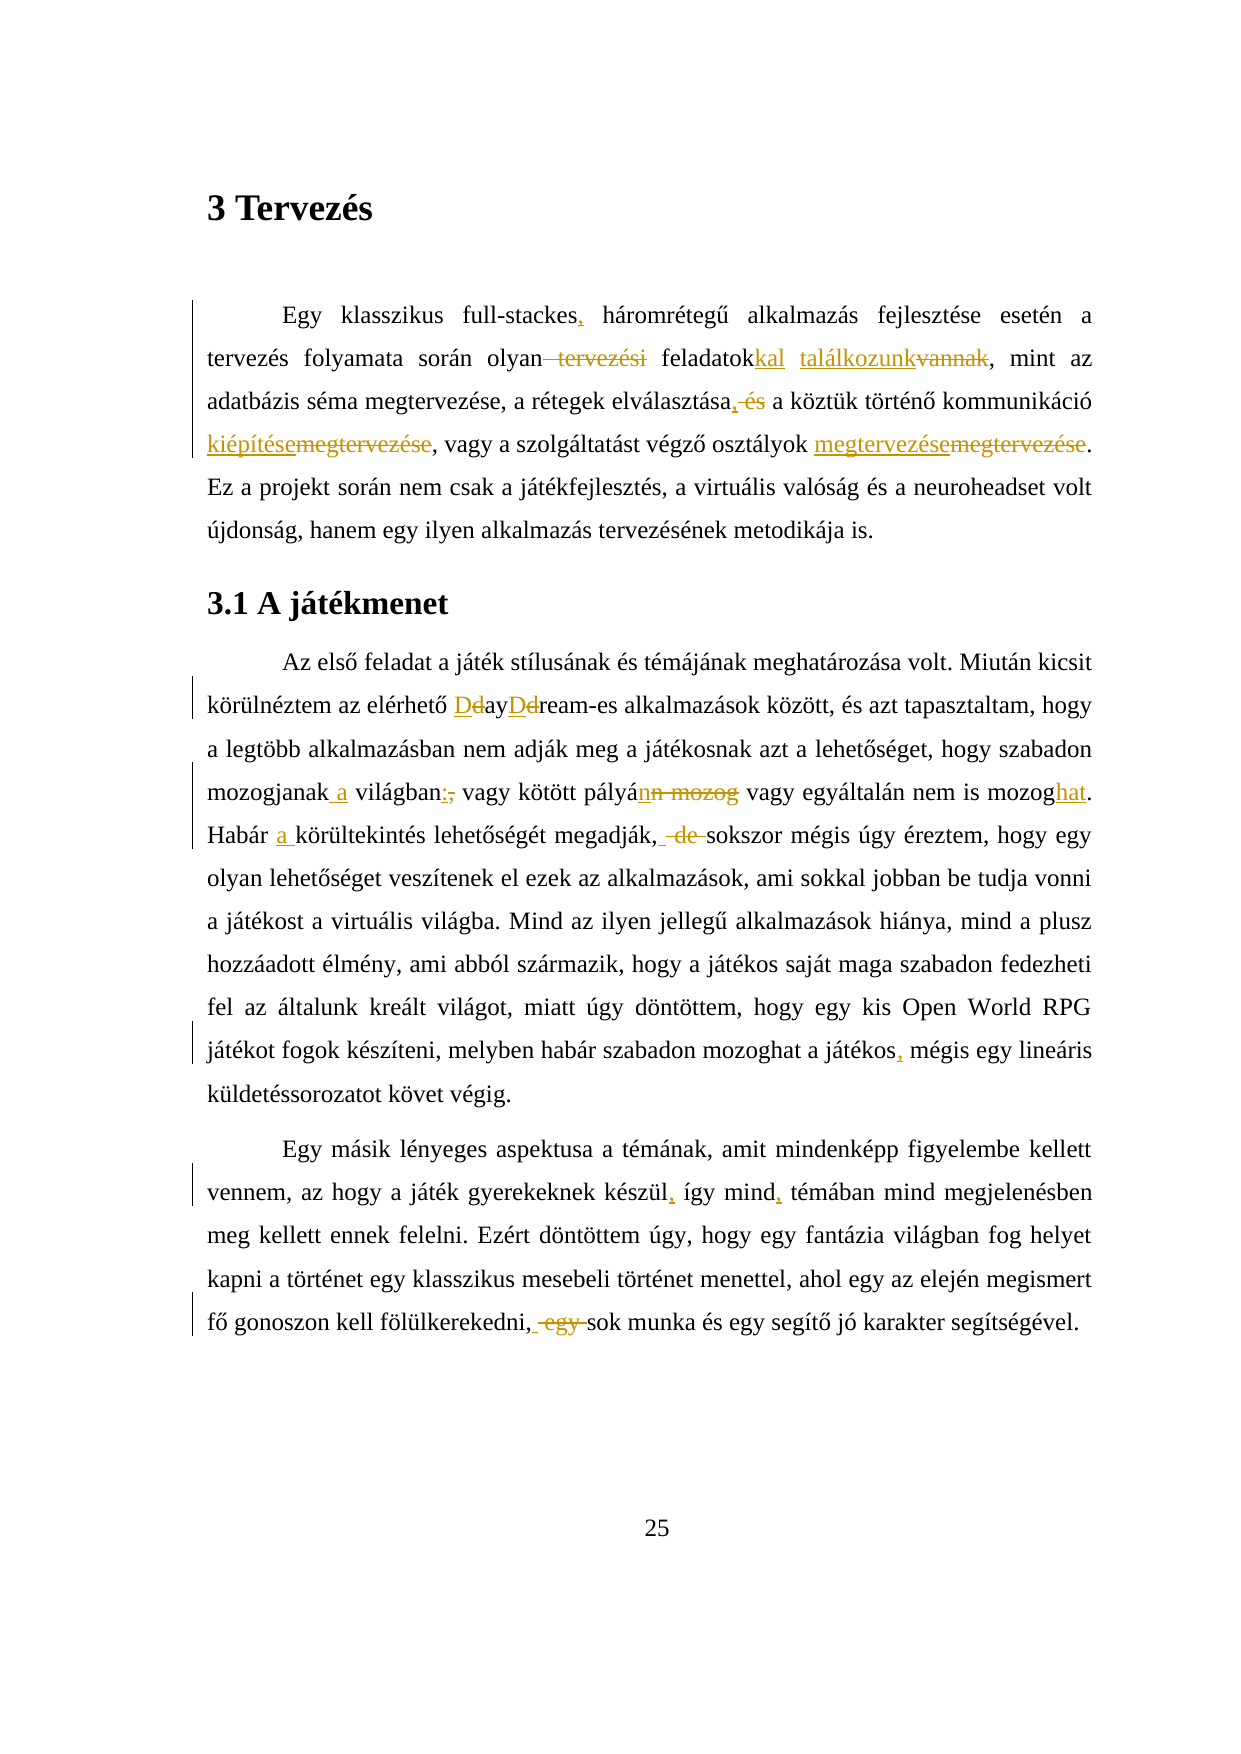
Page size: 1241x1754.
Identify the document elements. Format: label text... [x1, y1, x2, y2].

text Az első feladat a játék stílusának és témájának meghatározása volt. Miután kicsit körülnéztem az elérhető ayream-es alkalmazások között, és azt tapasztaltam, hogy a legtöbb alkalmazásban nem adják meg a játékosnak azt a lehetőséget, hogy szabadon mozogjanak világban vagy kötött pályá vagy egyáltalán nem is mozog. Habár körültekintés lehetőségét megadják,sokszor mégis úgy éreztem, hogy egy olyan lehetőséget veszítenek el ezek az alkalmazások, ami sokkal jobban be tudja vonni a játékost a virtuális világba. Mind az ilyen jellegű alkalmazások hiánya, mind a plusz hozzáadott élmény, ami abból származik, hogy a játékos saját maga szabadon fedezheti fel az általunk kreált világot, miatt úgy döntöttem, hogy egy kis Open World RPG játékot fogok készíteni, melyben habár szabadon mozoghat a játékos mégis egy lineáris küldetéssorozatot követ végig. [207, 647, 1092, 1107]
subtitle Tervezés [207, 185, 1092, 228]
text Egy klasszikus full-stackes háromrétegű alkalmazás fejlesztése esetén a tervezés folyamata során olyan feladatok , mint az adatbázis séma megtervezése, a rétegek elválasztása a köztük történő kommunikáció , vagy a szolgáltatást végző osztályok . Ez a projekt során nem csak a játékfejlesztés, a virtuális valóság és a neuroheadset volt újdonság, hanem egy ilyen alkalmazás tervezésének metodikája is. [207, 300, 1092, 544]
text Egy másik lényeges aspektusa a témának, amit mindenképp figyelembe kellett vennem, az hogy a játék gyerekeknek készül így mind témában mind megjelenésben meg kellett ennek felelni. Ezért döntöttem úgy, hogy egy fantázia világban fog helyet kapni a történet egy klasszikus mesebeli történet menettel, ahol egy az elején megismert fő gonoszon kell fölülkerekedni,sok munka és egy segítő jó karakter segítségével. [207, 1134, 1092, 1336]
subtitle A játékmenet [207, 584, 1092, 622]
